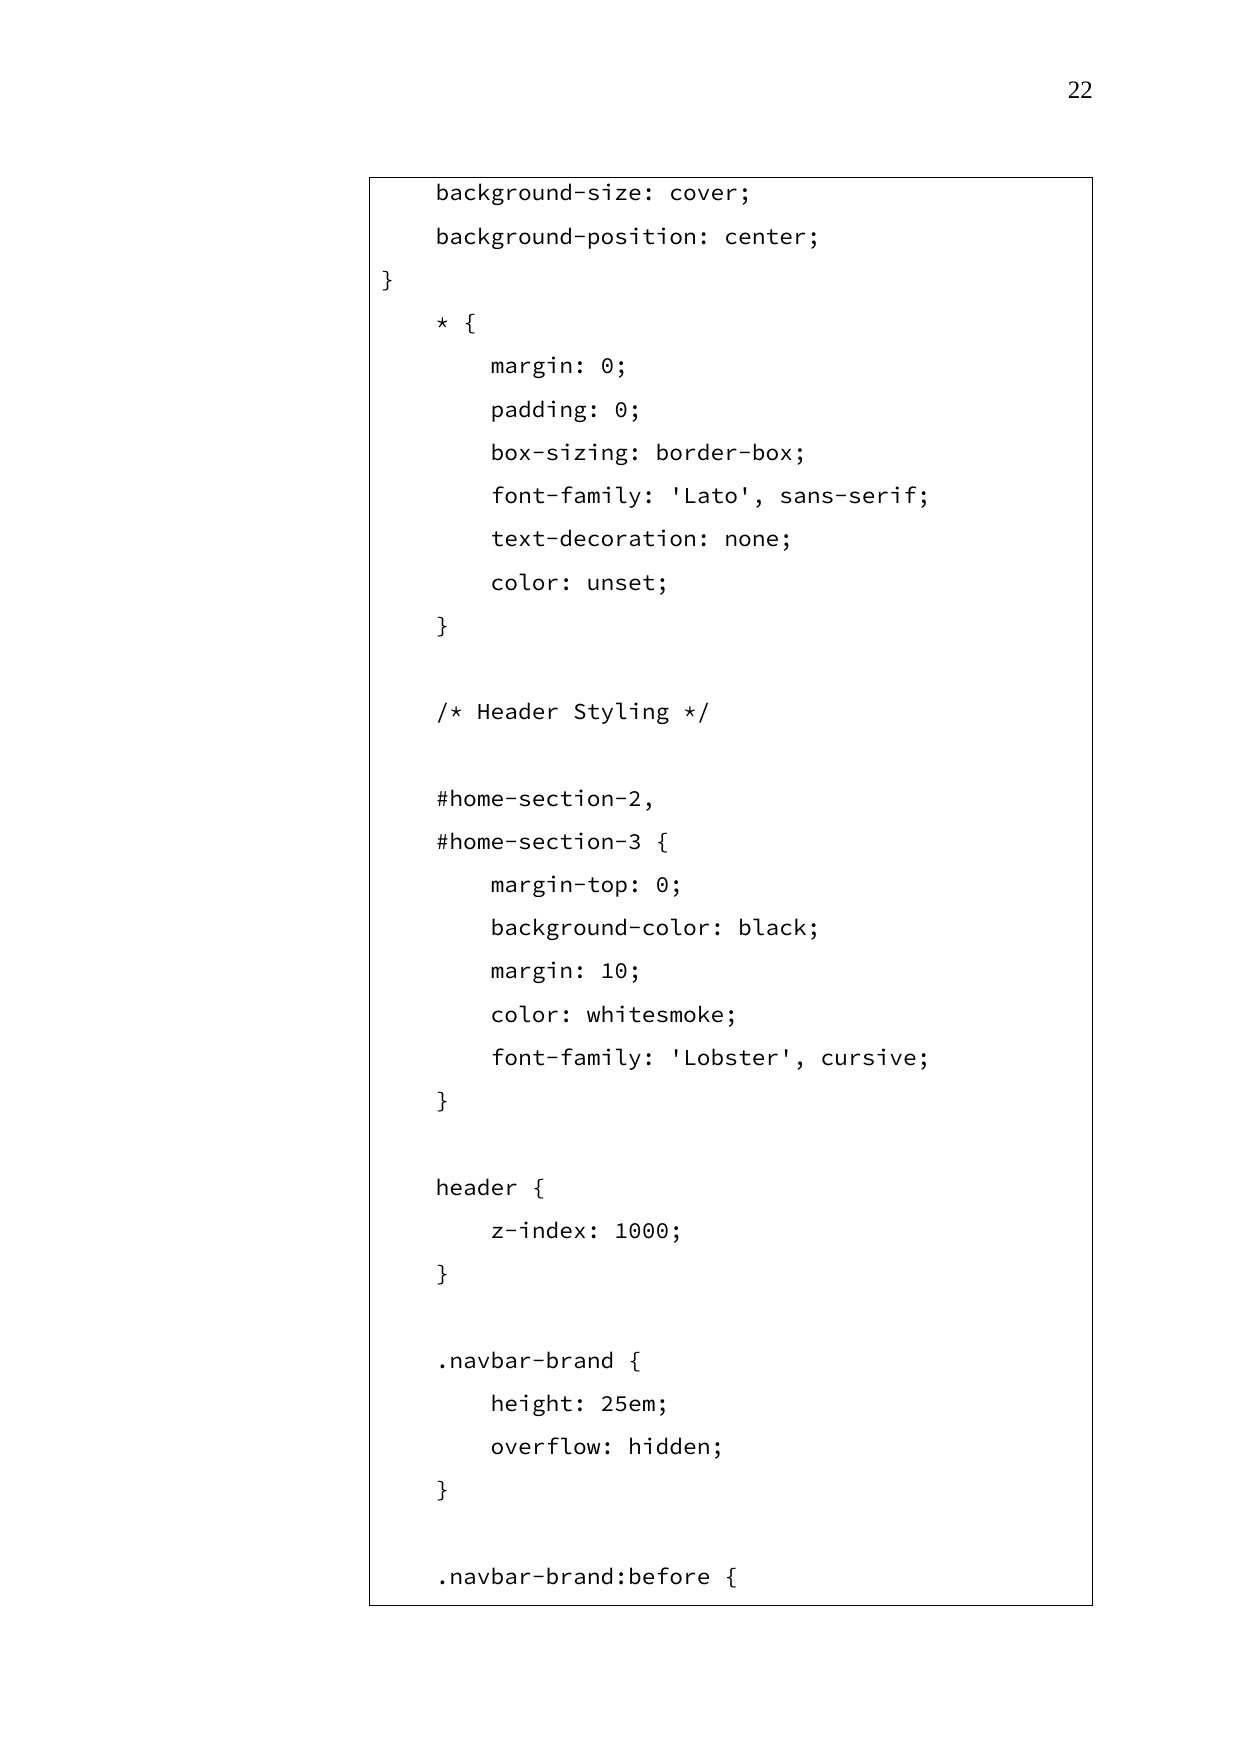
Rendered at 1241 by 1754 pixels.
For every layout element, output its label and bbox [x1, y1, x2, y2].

table_header [370, 178, 1092, 1605]
